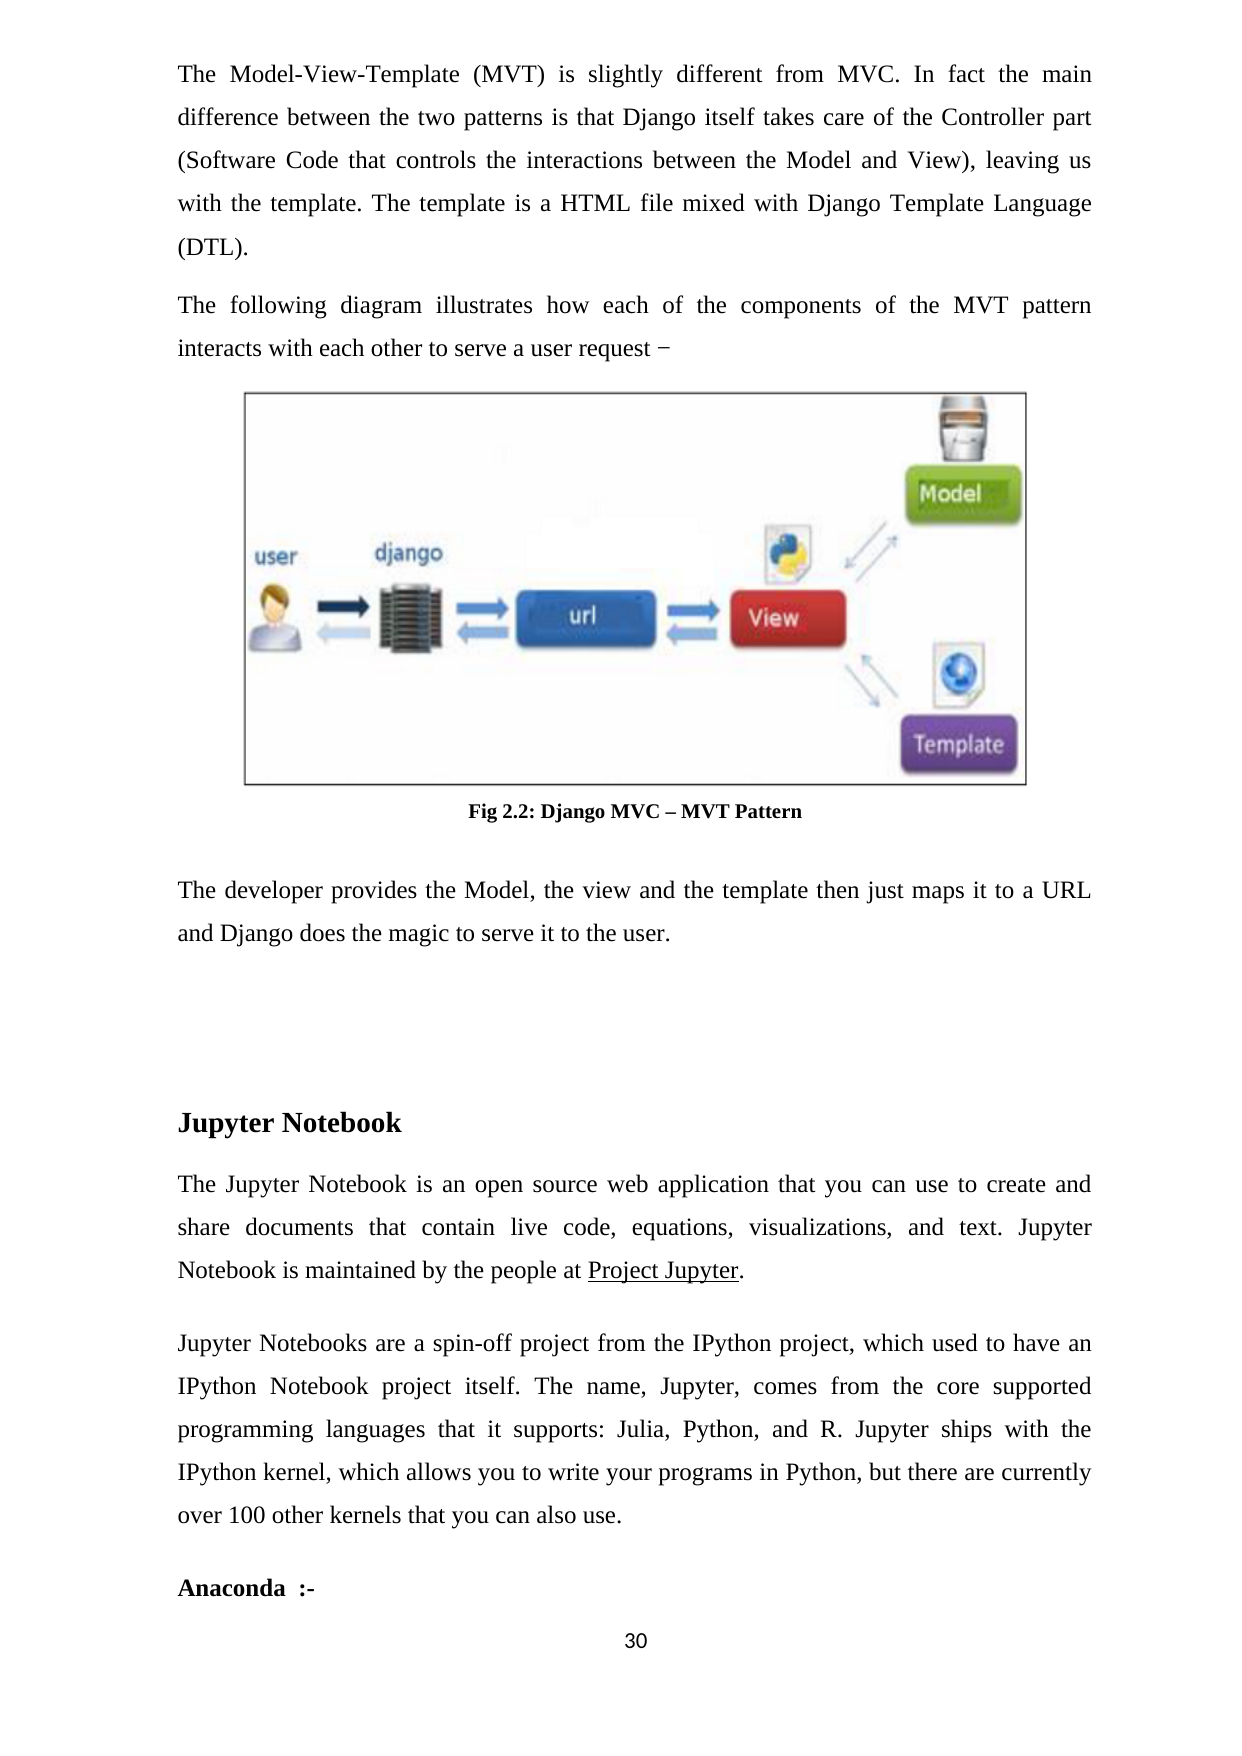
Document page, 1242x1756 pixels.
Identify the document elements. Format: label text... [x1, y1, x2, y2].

text Fig 2.2: Django MVC – MVT Pattern [177, 799, 1093, 823]
text Jupyter Notebook [177, 1105, 1093, 1138]
text The Jupyter Notebook is an open source web application that you can use to create and share documents that contain live code, equations, visualizations, and text. Jupyter Notebook is maintained by the people at Project Jupyter. [177, 1169, 1093, 1284]
text Anaconda :- [177, 1573, 1093, 1601]
text The following diagram illustrates how each of the components of the MVT pattern interacts with each other to serve a user request − [177, 290, 1093, 362]
text The developer provides the Model, the view and the template then just maps it to a URL and Django does the magic to serve it to the user. [177, 875, 1093, 947]
text Jupyter Notebooks are a spin-off project from the IPython project, which used to have an IPython Notebook project itself. The name, Jupyter, comes from the core supported programming languages that it supports: Julia, Python, and R. Jupyter ships with the IPython kernel, which allows you to write your programs in Python, but there are currently over 100 other kernels that you can also use. [177, 1328, 1093, 1529]
text The Model-View-Template (MVT) is slightly different from MVC. In fact the main difference between the two patterns is that Django itself takes care of the Controller part (Software Code that controls the interactions between the Model and View), leaving us with the template. The template is a HTML file mixed with Django Template Language (DTL). [177, 59, 1093, 260]
picture [242, 391, 1028, 787]
